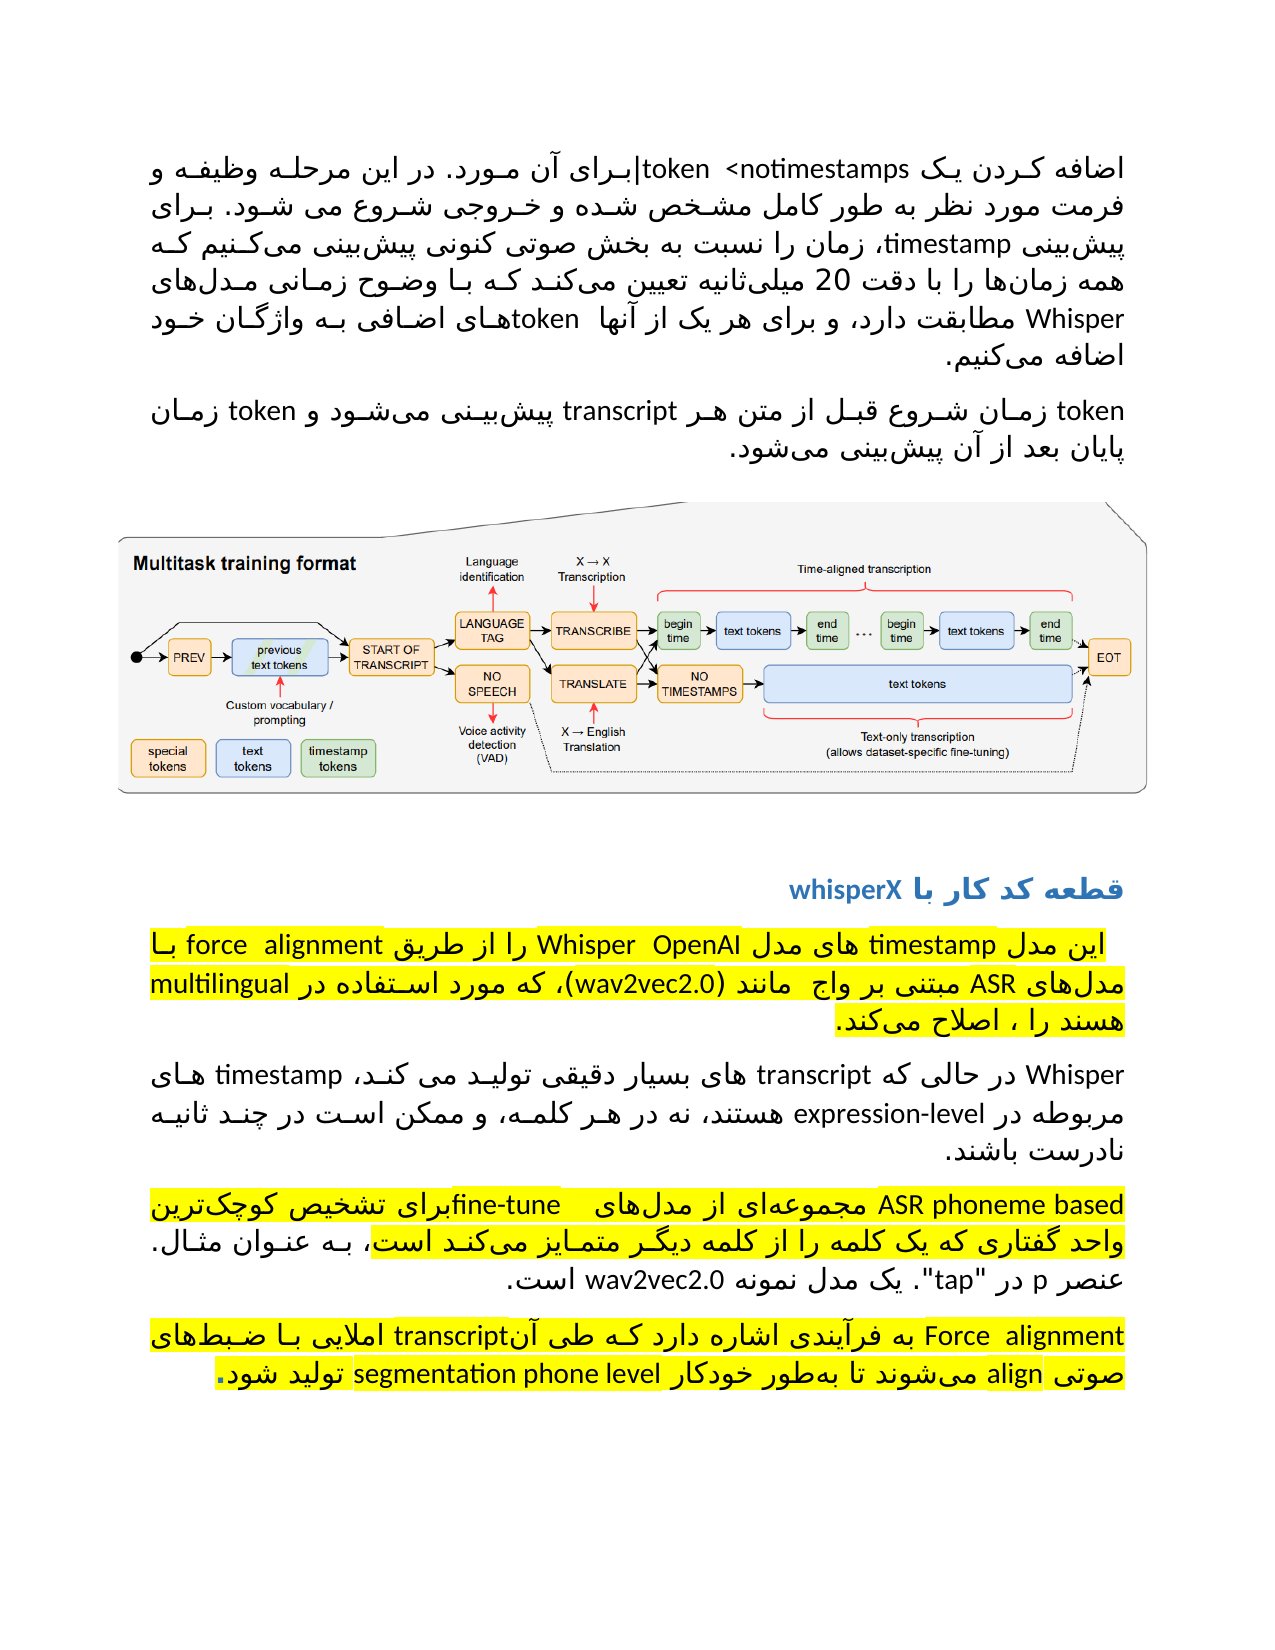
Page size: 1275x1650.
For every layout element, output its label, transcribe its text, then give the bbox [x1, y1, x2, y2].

text Whisper در حالی که transcript های بسیار دقیقی تولید می کند، timestamp های مربوطه در expression-level هستند، نه در هر کلمه، و ممکن است در چند ثانیه نادرست باشند. [150, 1056, 1125, 1167]
picture [117, 502, 1148, 793]
text قطعه کد کار با whisperX [150, 871, 1125, 907]
text token زمان شروع قبل از متن هر transcript پیش‌بینی می‌شود و token زمان پایان بعد از آن پیش‌بینی می‌شود. [150, 392, 1125, 464]
text این مدل timestamp های مدل Whisper OpenAI را از طریق force alignment با مدل‌های ASR مبتنی بر واج مانند (wav2vec2.0)، که مورد استفاده در multilingual هسند را ، اصلاح می‌کند. [150, 1000, 1125, 1037]
text این مدل timestamp های مدل Whisper OpenAI را از طریق force alignment با مدل‌های ASR مبتنی بر واج مانند (wav2vec2.0)، که مورد استفاده در multilingual هسند را ، اصلاح می‌کند. [150, 926, 1125, 966]
text Force alignment به فرآیندی اشاره دارد که طی آنtranscript املایی با ضبط‌های صوتی align می‌شوند تا به‌طور خودکار segmentation phone level تولید شود. [150, 1352, 1125, 1391]
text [150, 150, 1125, 372]
text ASR phoneme based مجموعه‌ای از مدل‌های fine-tuneبرای تشخیص کوچک‌ترین واحد گفتاری که یک کلمه را از کلمه دیگر متمایز می‌کند است، به عنوان مثال. عنصر p در "tap". یک مدل نمونه wav2vec2.0 است. [150, 1222, 1125, 1297]
